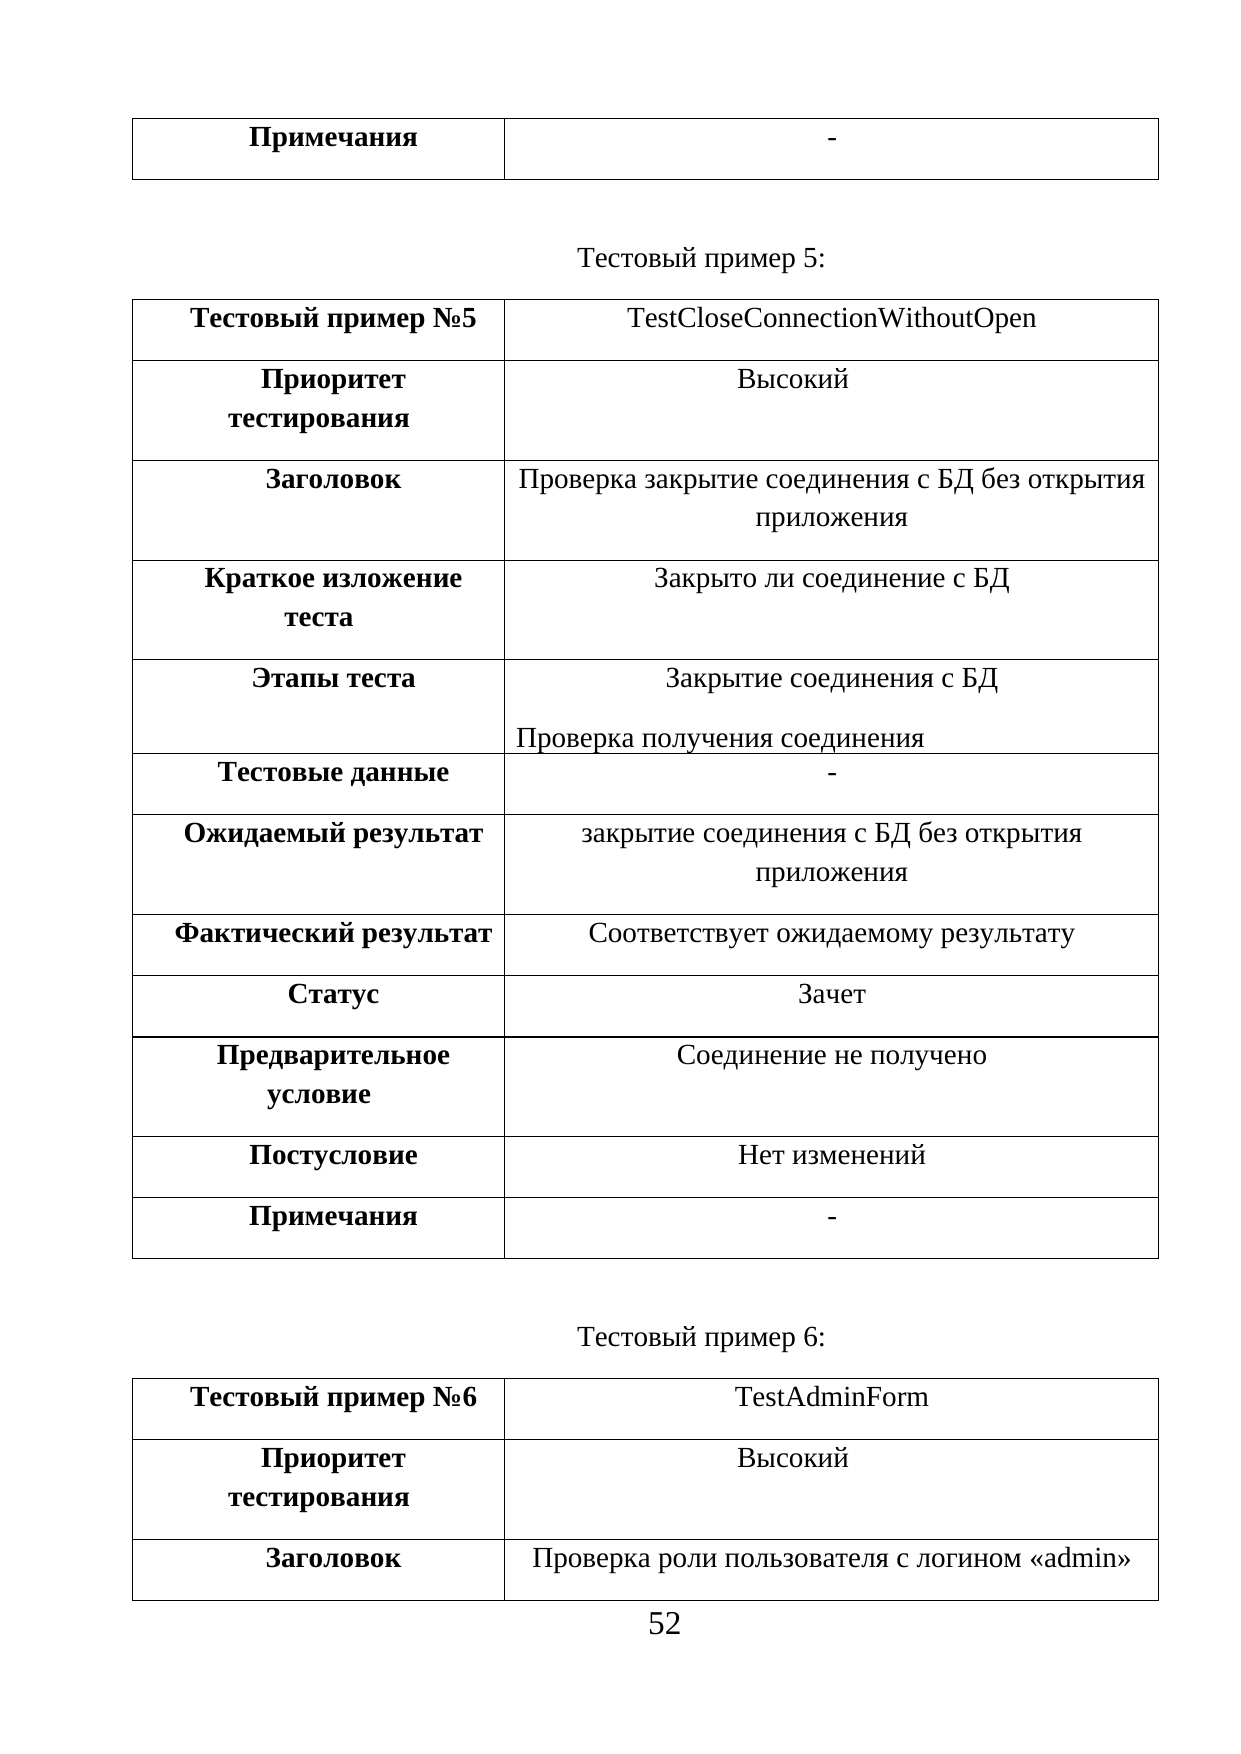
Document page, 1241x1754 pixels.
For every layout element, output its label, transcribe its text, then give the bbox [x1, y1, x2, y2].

table_header Тестовый пример №5 [133, 300, 504, 360]
table_cell Примечания [133, 1198, 504, 1258]
table_cell Высокий [505, 361, 1158, 460]
table_cell Закрыто ли соединение с БД [505, 561, 1158, 659]
table_cell - [505, 119, 1158, 179]
text Тестовый пример 5: [177, 240, 1152, 273]
table_cell Соответствует ожидаемому результату [505, 915, 1158, 975]
table_cell Примечания [133, 119, 504, 179]
table_cell Проверка роли пользователя с логином «admin» [505, 1540, 1158, 1600]
table_cell Соединение не получено [505, 1038, 1158, 1136]
table_cell Приоритет тестирования [133, 361, 504, 460]
table_cell Заголовок [133, 1540, 504, 1600]
table_cell Статус [133, 976, 504, 1036]
table_cell - [505, 1198, 1158, 1258]
table_cell Закрытие соединения с БД Проверка получения соединения [505, 660, 1158, 753]
table_cell Ожидаемый результат [133, 815, 504, 914]
table_header Тестовый пример №6 [133, 1379, 504, 1439]
table_cell Фактический результат [133, 915, 504, 975]
table_cell Этапы теста [133, 660, 504, 753]
table_cell Краткое изложение теста [133, 561, 504, 659]
table_header TestAdminForm [505, 1379, 1158, 1439]
table_cell Постусловие [133, 1137, 504, 1197]
table_cell Высокий [505, 1440, 1158, 1539]
table_cell Предварительное условие [133, 1038, 504, 1136]
table_cell закрытие соединения с БД без открытия приложения [505, 815, 1158, 914]
table_header TestCloseConnectionWithoutOpen [505, 300, 1158, 360]
table_cell Приоритет тестирования [133, 1440, 504, 1539]
table_cell Проверка закрытие соединения с БД без открытия приложения [505, 461, 1158, 559]
table_cell Тестовые данные [133, 754, 504, 814]
table_cell Нет изменений [505, 1137, 1158, 1197]
table_cell - [505, 754, 1158, 814]
text Тестовый пример 6: [177, 1319, 1152, 1352]
table_cell Заголовок [133, 461, 504, 559]
table_cell Зачет [505, 976, 1158, 1036]
